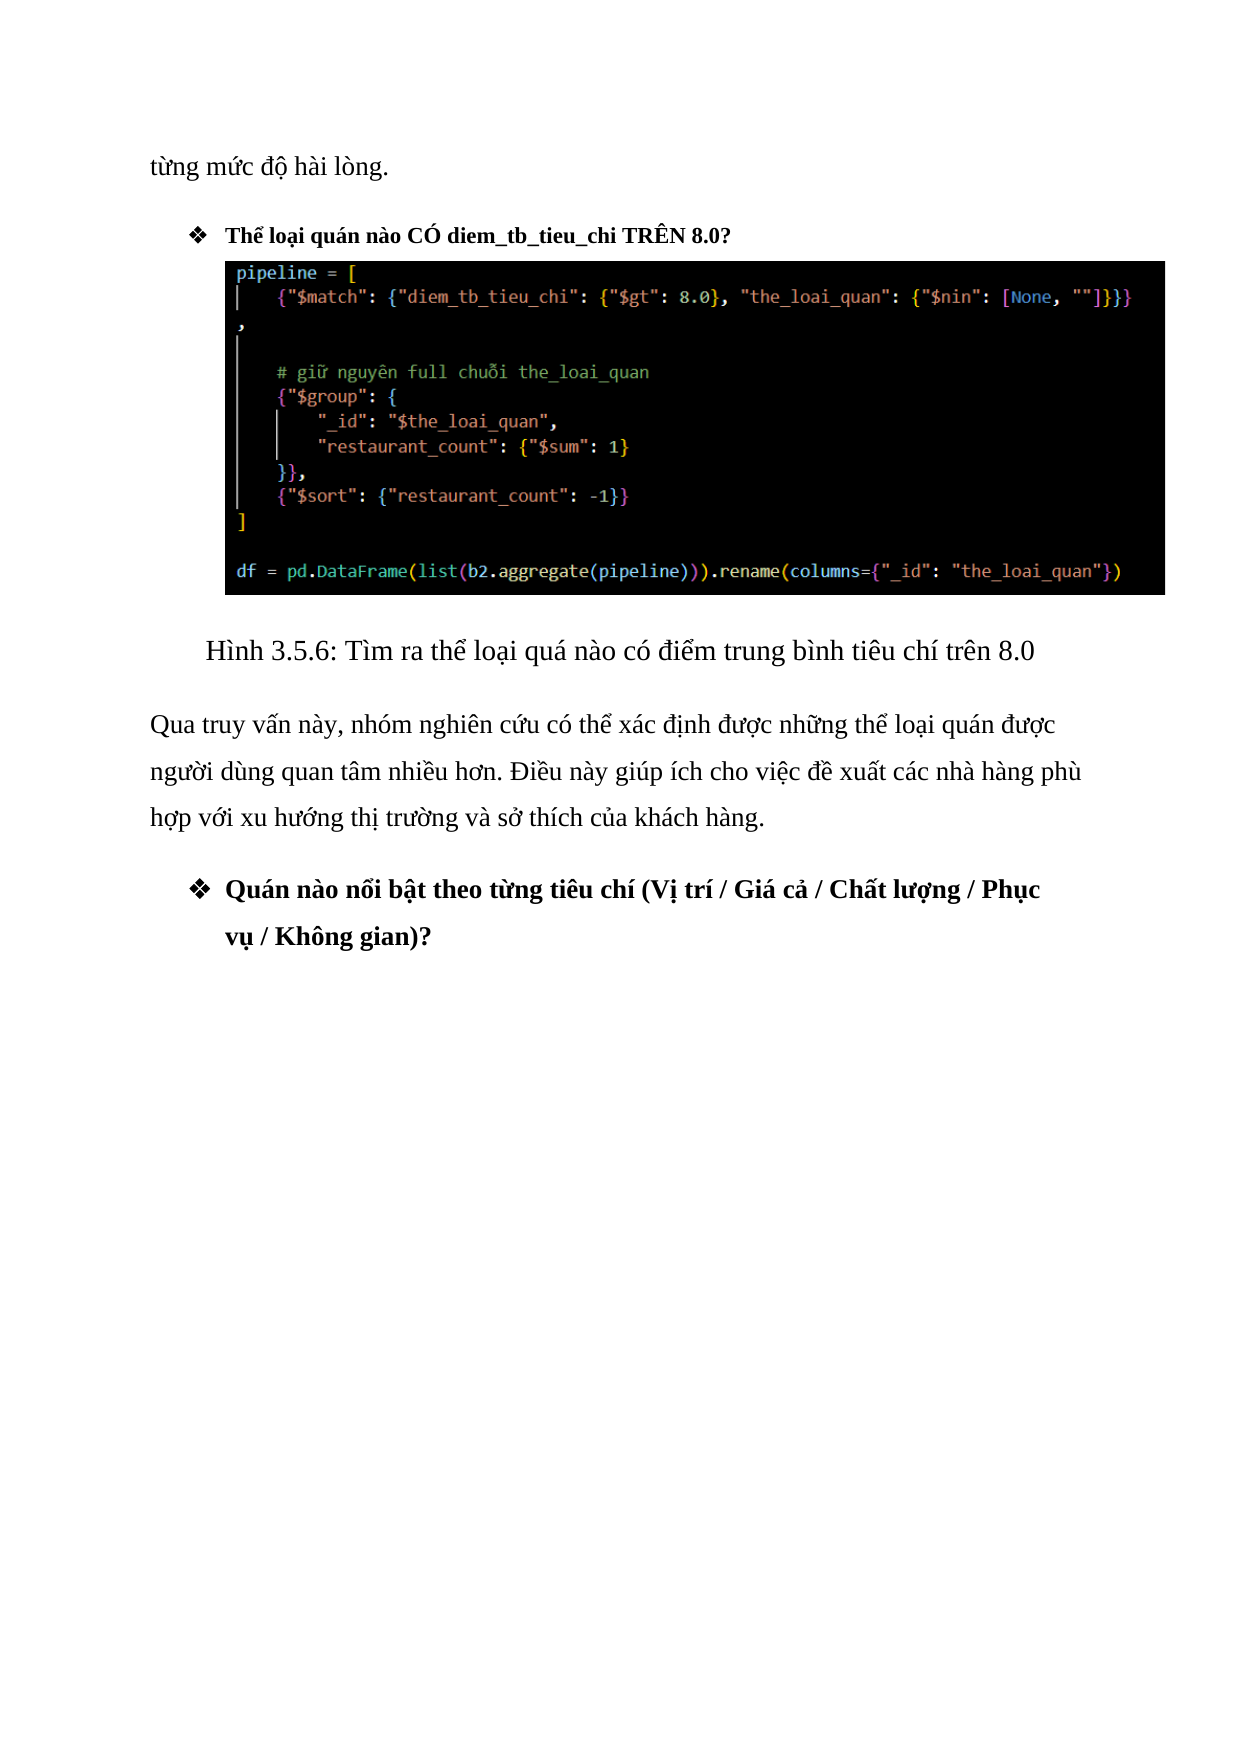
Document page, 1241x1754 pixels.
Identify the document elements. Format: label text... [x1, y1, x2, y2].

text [150, 150, 1090, 181]
picture [225, 261, 1166, 595]
text Hình 3.5.6: Tìm ra thể loại quá nào có điểm trung bình tiêu chí trên 8.0 [150, 633, 1090, 666]
text Qua truy vấn này, nhóm nghiên cứu có thể xác định được những thể loại quán được người dùng quan tâm nhiều hơn. Điều này giúp ích cho việc đề xuất các nhà hàng phù hợp với xu hướng thị trường và sở thích của khách hàng. [150, 708, 1090, 832]
list Quán nào nổi bật theo từng tiêu chí (Vị trí / Giá cả / Chất lượng / Phục vụ / Không gian)? [187, 873, 1090, 951]
